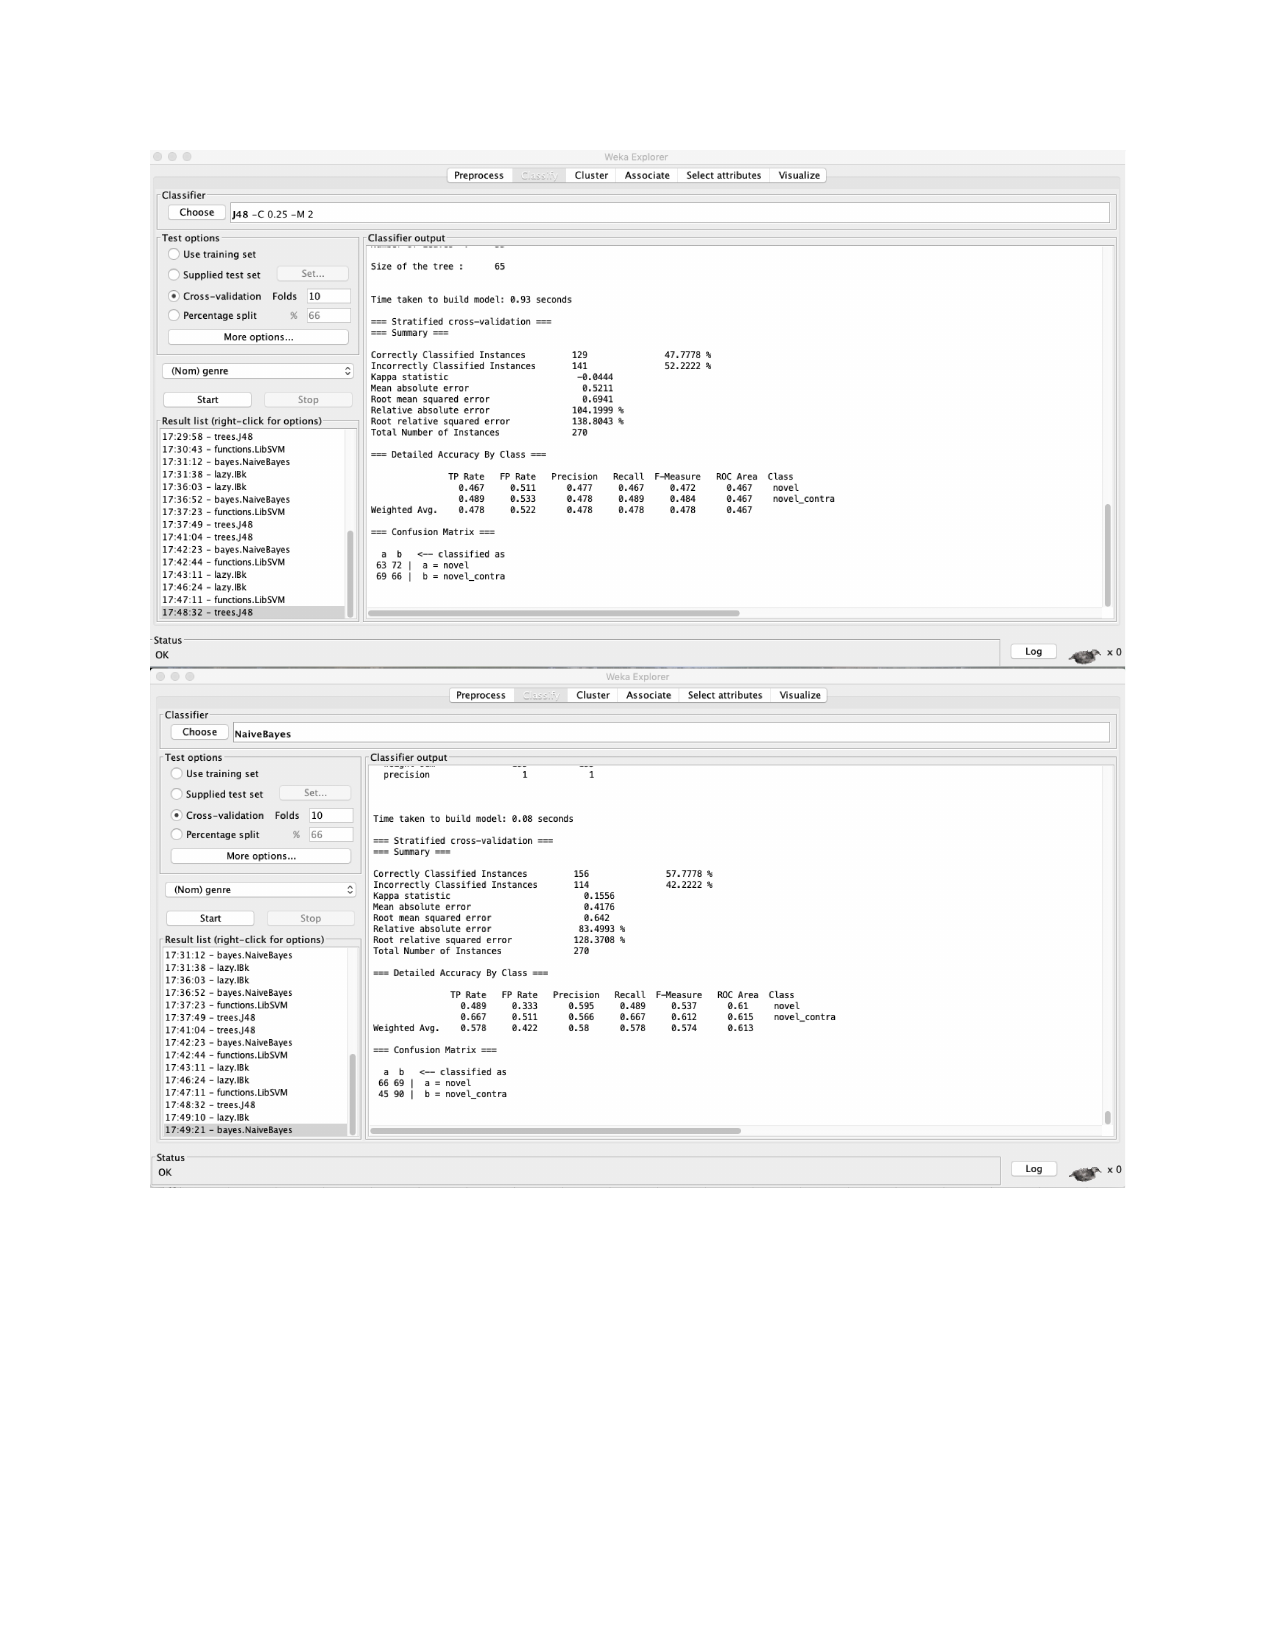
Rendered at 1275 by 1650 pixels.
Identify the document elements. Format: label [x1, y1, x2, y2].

picture [150, 150, 1125, 1188]
